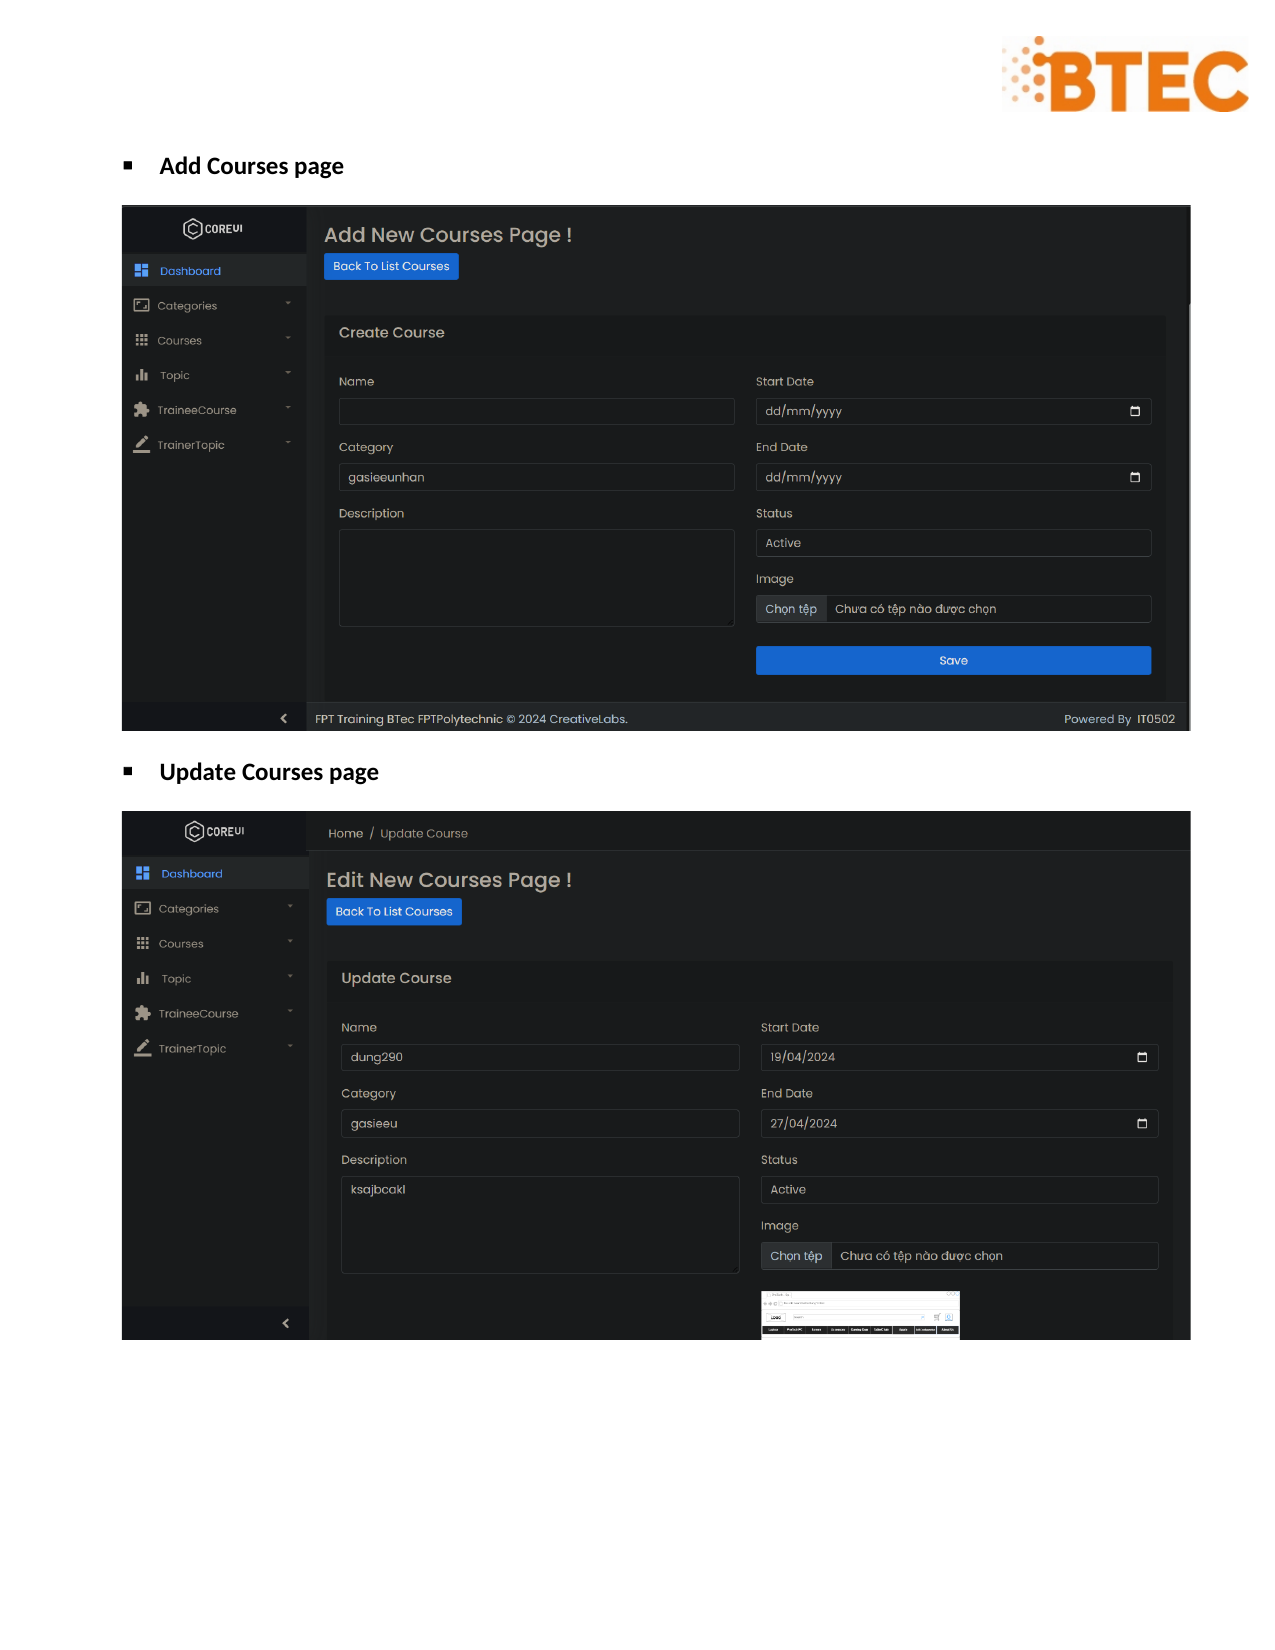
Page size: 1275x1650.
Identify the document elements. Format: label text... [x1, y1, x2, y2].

picture [1001, 36, 1249, 112]
picture [121, 205, 1191, 731]
picture [121, 811, 1191, 1340]
list Add Courses page [122, 150, 1191, 181]
list Update Courses page [122, 756, 1191, 786]
